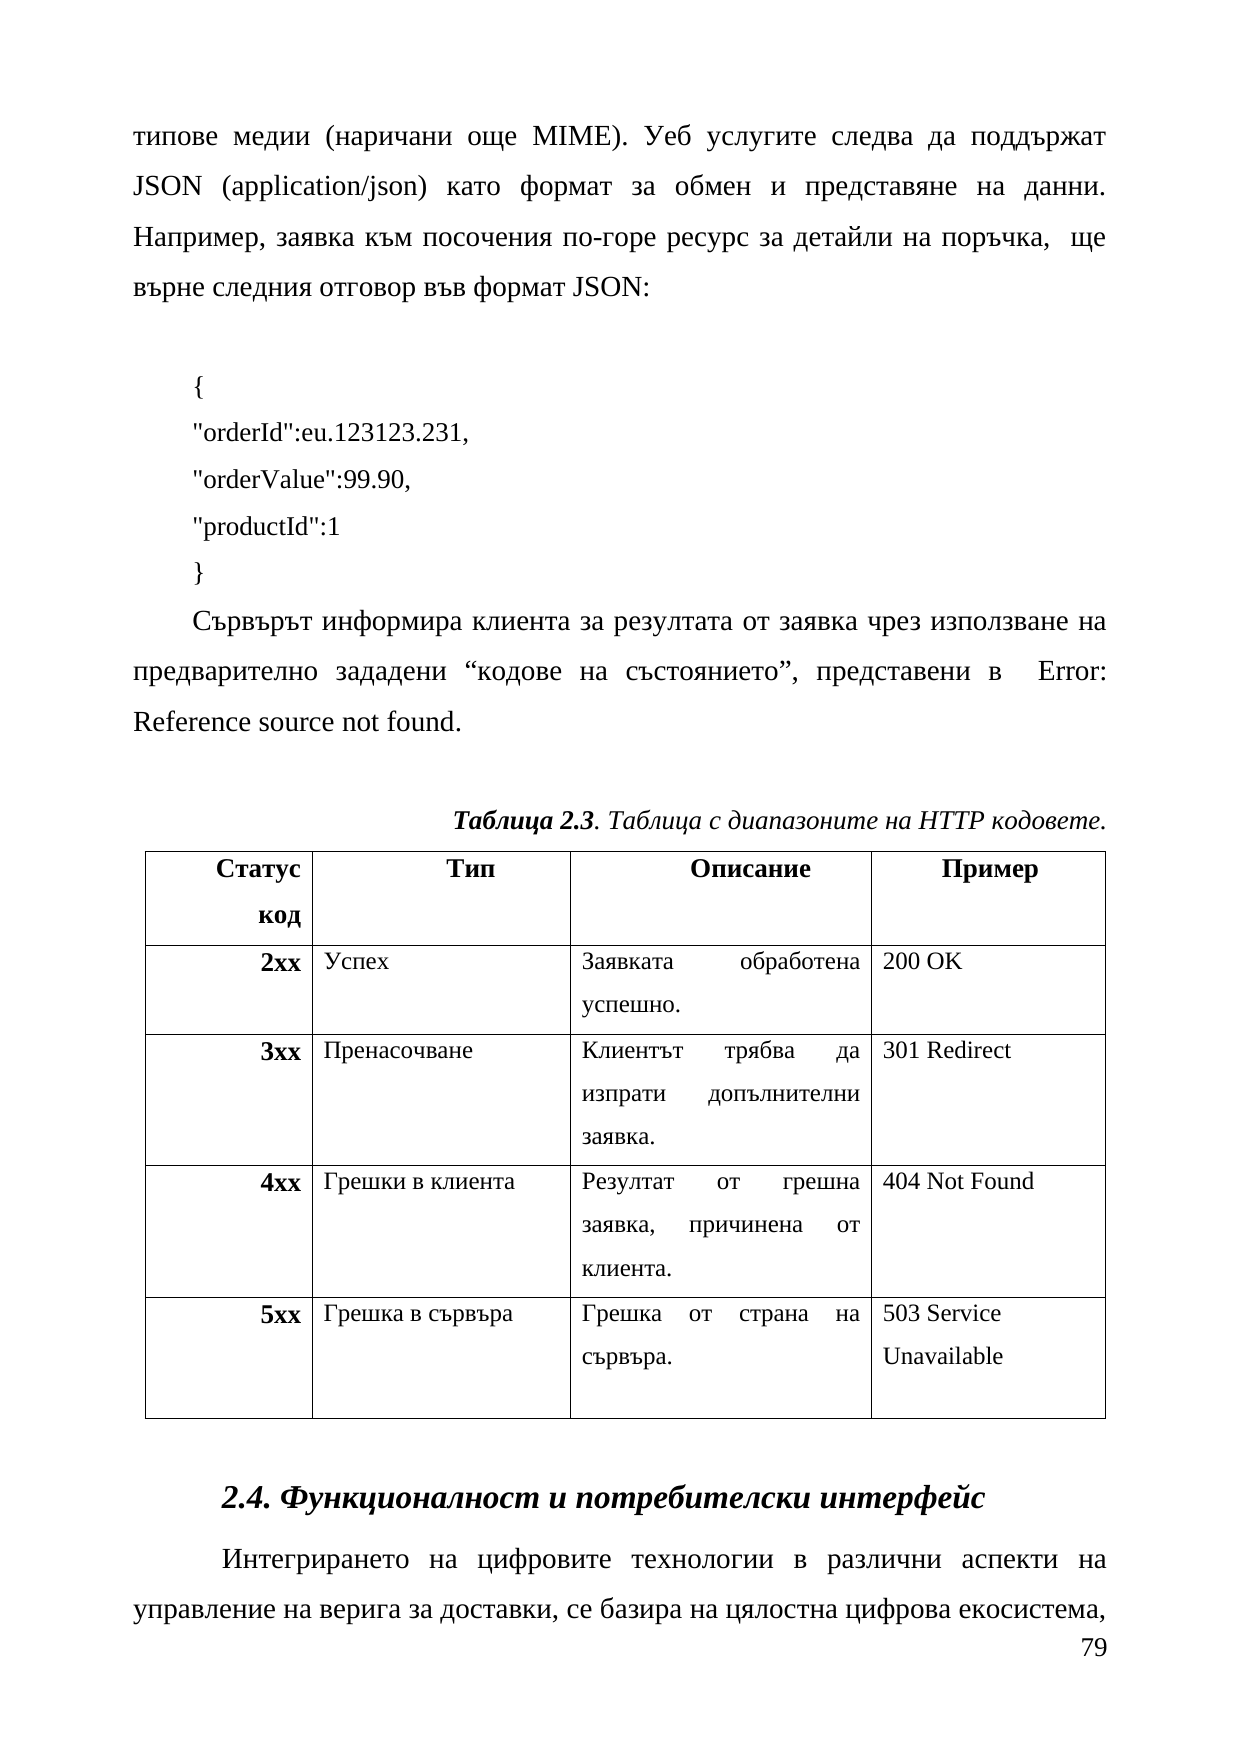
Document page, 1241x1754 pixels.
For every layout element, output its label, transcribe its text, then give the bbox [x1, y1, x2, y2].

table_cell Грешки в клиента [313, 1166, 570, 1297]
text "productId":1 [133, 510, 1107, 541]
table_cell 4xx [146, 1166, 312, 1297]
table_cell Заявката обработена успешно. [571, 946, 871, 1034]
table_cell Успех [313, 946, 570, 1034]
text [133, 1541, 1107, 1625]
table_cell 503 Service Unavailable [872, 1298, 1105, 1418]
table_cell 200 OK [872, 946, 1105, 1034]
table_header Статус код [146, 852, 312, 945]
table_header Пример [872, 852, 1105, 945]
text Таблица 2.3. Таблица с диапазоните на HTTP кодовете. [133, 804, 1107, 835]
table_cell 301 Redirect [872, 1035, 1105, 1165]
table_header Тип [313, 852, 570, 945]
table_header Описание [571, 852, 871, 945]
table_cell Грешка в сървъра [313, 1298, 570, 1418]
table_cell 2xx [146, 946, 312, 1034]
text "orderId":eu.123123.231, [133, 416, 1107, 447]
table_cell Резултат от грешна заявка, причинена от клиента. [571, 1166, 871, 1297]
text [133, 118, 1107, 303]
table_cell Клиентът трябва да изпрати допълнителни заявка. [571, 1035, 871, 1165]
table_cell Грешка от страна на сървъра. [571, 1298, 871, 1418]
table_cell 3xx [146, 1035, 312, 1165]
text } [133, 556, 1107, 587]
table_cell 404 Not Found [872, 1166, 1105, 1297]
table_cell Пренасочване [313, 1035, 570, 1165]
text { [133, 370, 1107, 401]
text "orderValue":99.90, [133, 463, 1107, 494]
table_cell 5xx [146, 1298, 312, 1418]
subtitle 2.4. Функционалност и потребителски интерфейс [133, 1477, 1107, 1516]
